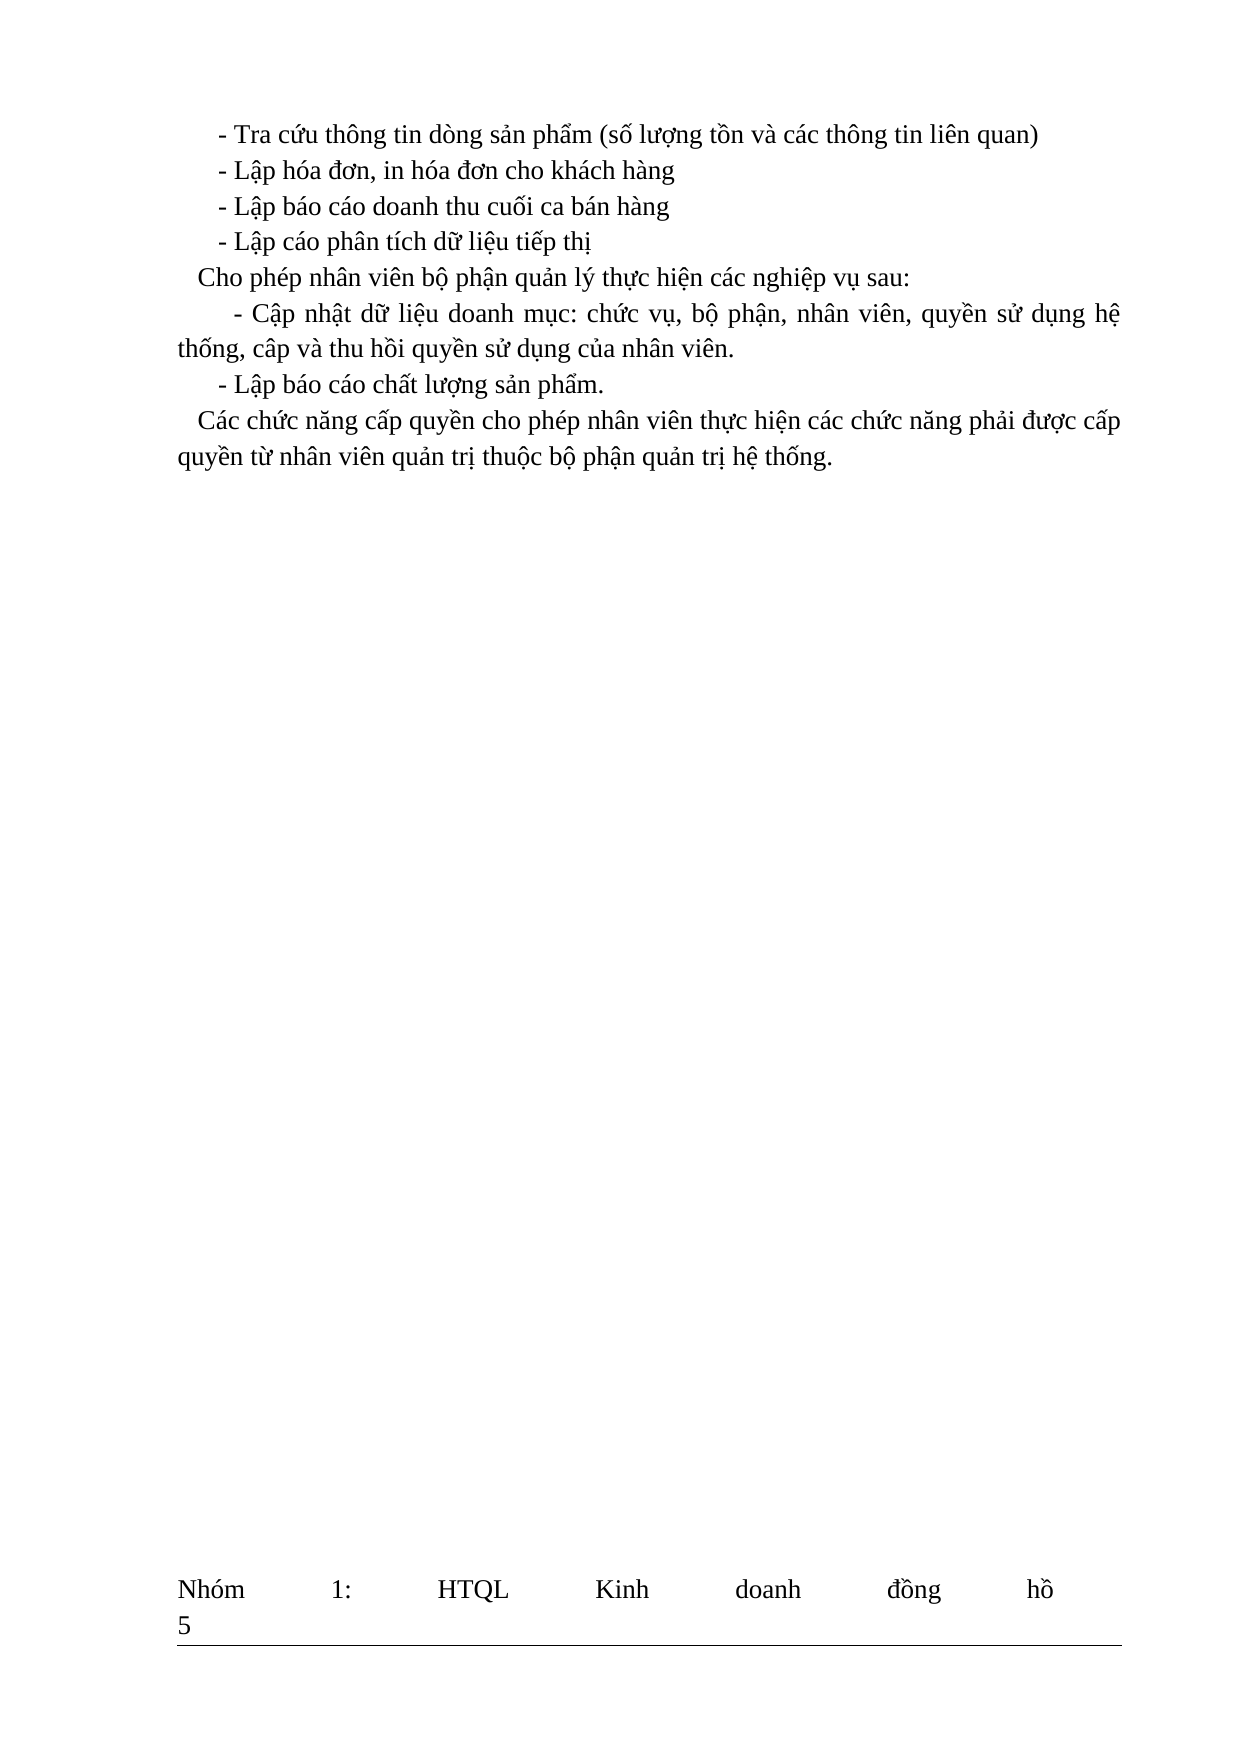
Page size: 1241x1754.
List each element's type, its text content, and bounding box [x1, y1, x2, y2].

text Cho phép nhân viên bộ phận quản lý thực hiện các nghiệp vụ sau: [177, 261, 1122, 292]
text Các chức năng cấp quyền cho phép nhân viên thực hiện các chức năng phải được cấp quyền từ nhân viên quản trị thuộc bộ phận quản trị hệ thống. [177, 404, 1122, 471]
text - Lập cáo phân tích dữ liệu tiếp thị [177, 225, 1122, 256]
text - Lập hóa đơn, in hóa đơn cho khách hàng [177, 154, 1122, 185]
text - Lập báo cáo chất lượng sản phẩm. [177, 368, 1122, 399]
text - Tra cứu thông tin dòng sản phẩm (số lượng tồn và các thông tin liên quan) [177, 118, 1122, 149]
text - Lập báo cáo doanh thu cuối ca bán hàng [177, 189, 1122, 221]
text - Cập nhật dữ liệu doanh mục: chức vụ, bộ phận, nhân viên, quyền sử dụng hệ thống, câp và thu hồi quyền sử dụng của nhân viên. [177, 297, 1122, 364]
